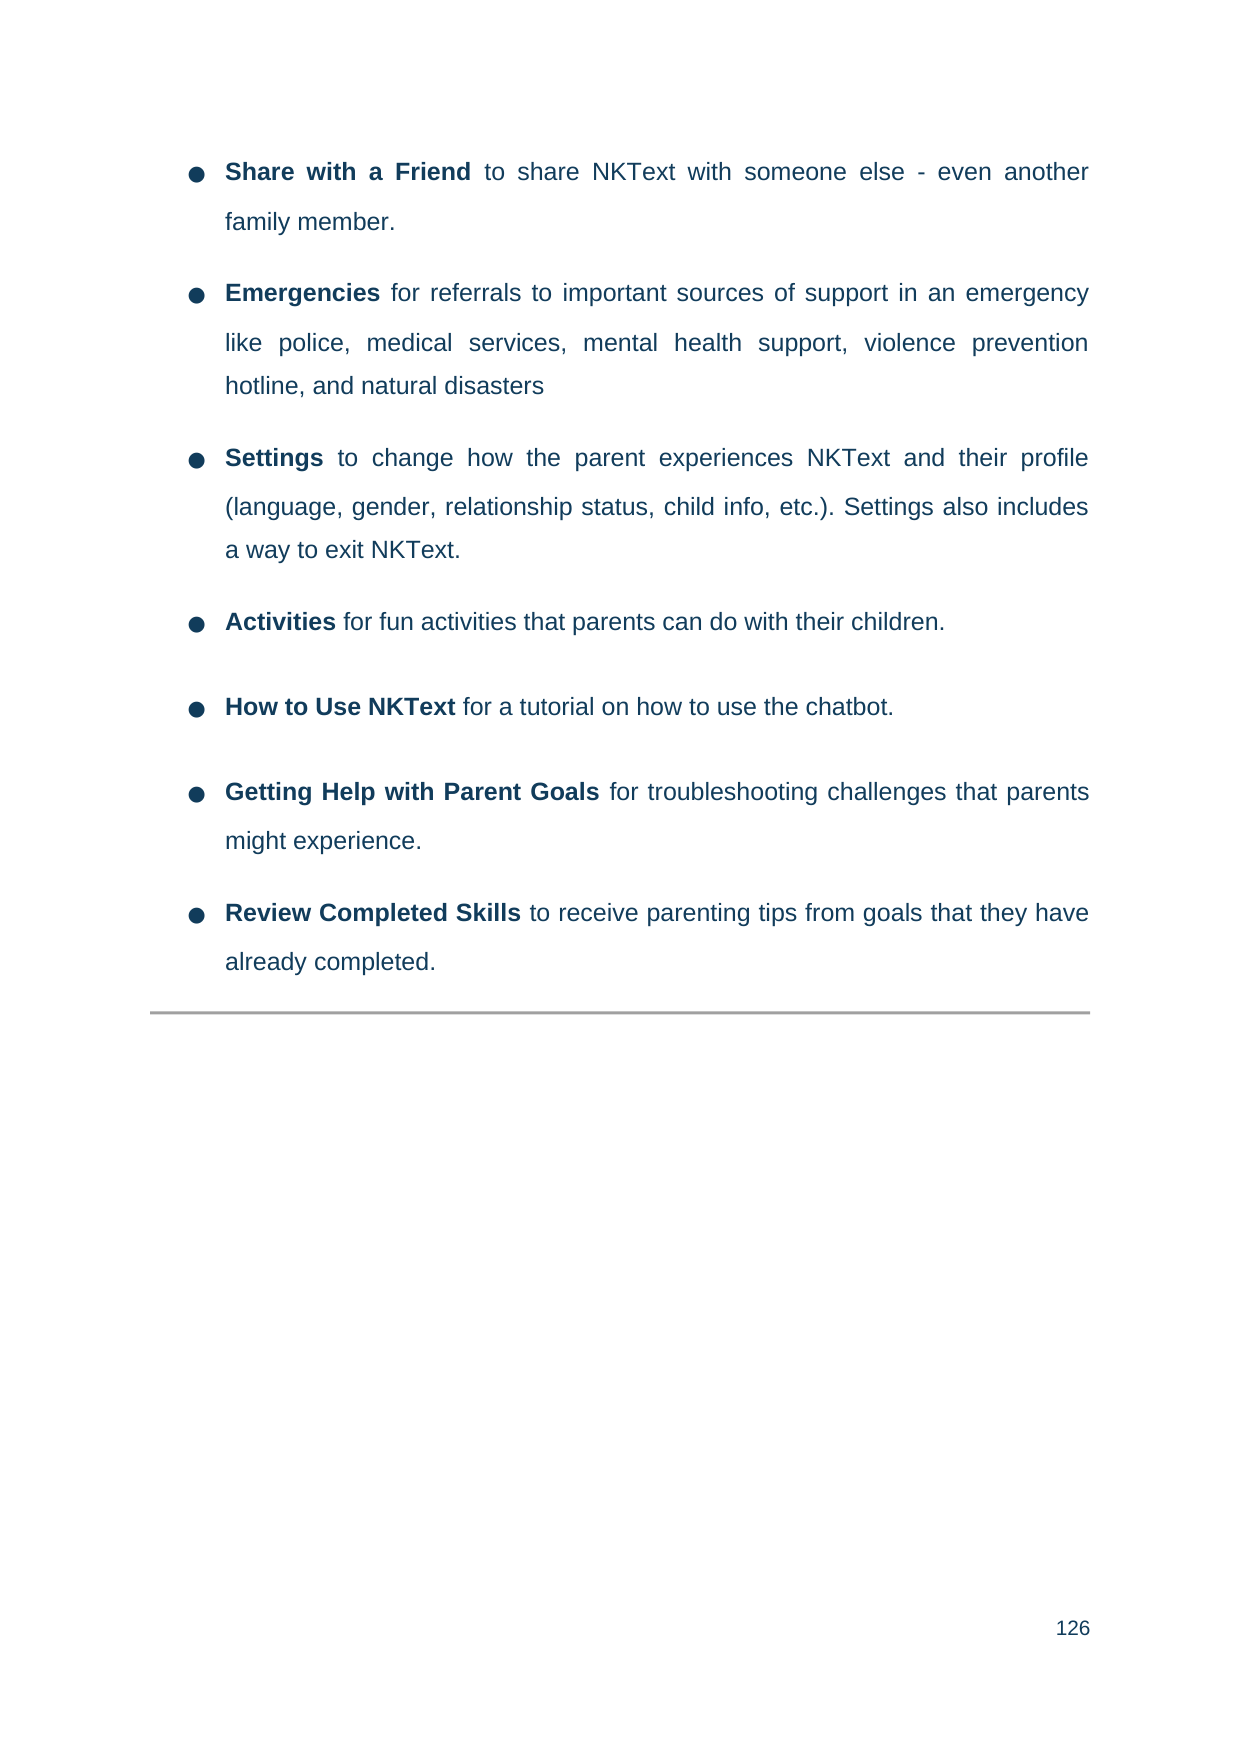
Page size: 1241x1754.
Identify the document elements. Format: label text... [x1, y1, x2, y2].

list Settings to change how the parent experiences NKText and their profile (language, gender, relationship status, child info, etc.). Settings also includes a way to exit NKText. [187, 435, 1090, 564]
list How to Use NKText for a tutorial on how to use the chatbot. [187, 684, 1090, 727]
list Getting Help with Parent Goals for troubleshooting challenges that parents might experience. [187, 769, 1090, 855]
list Review Completed Skills to receive parenting tips from goals that they have already completed. [187, 890, 1090, 976]
list Emergencies for referrals to important sources of support in an emergency like police, medical services, mental health support, violence prevention hotline, and natural disasters [187, 271, 1090, 400]
list Share with a Friend to share NKText with someone else - even another family member. [187, 150, 1090, 236]
list Activities for fun activities that parents can do with their children. [187, 599, 1090, 642]
